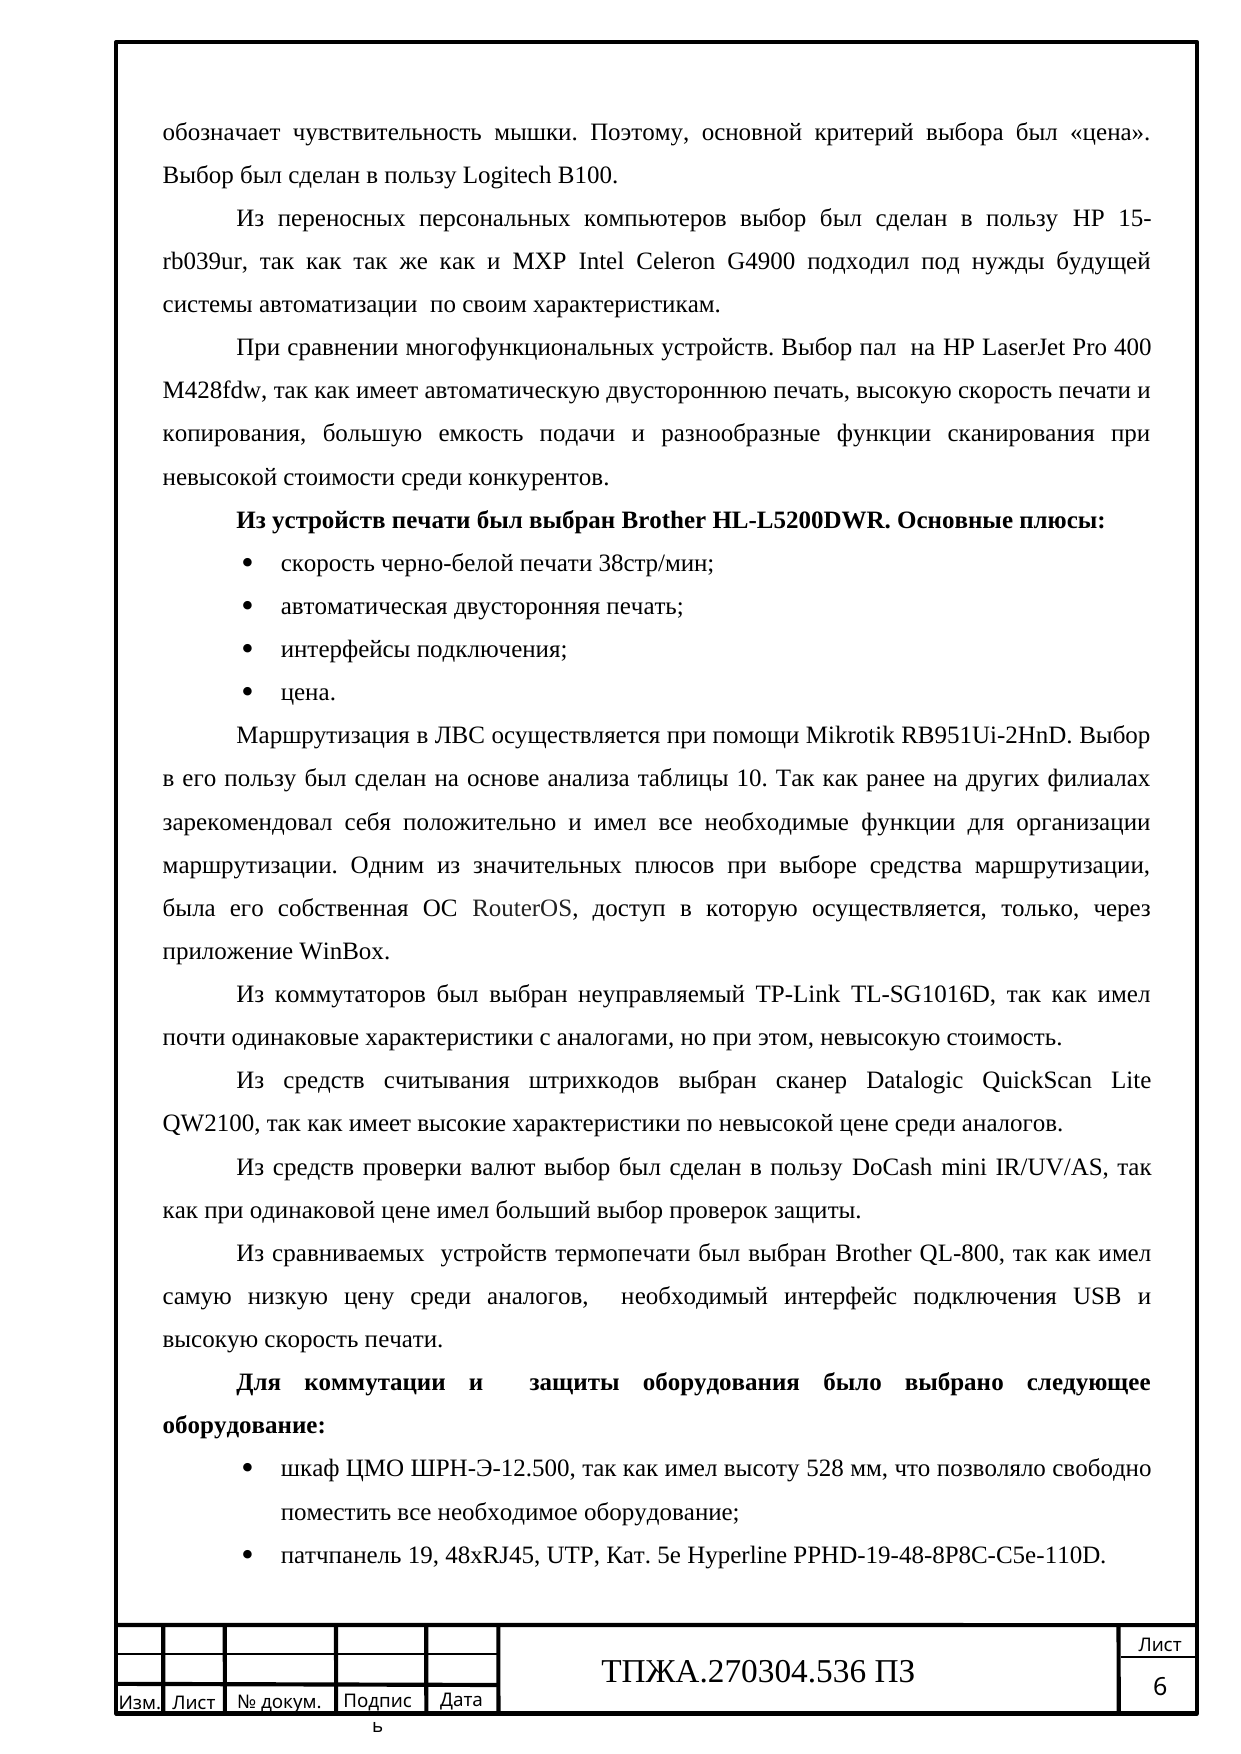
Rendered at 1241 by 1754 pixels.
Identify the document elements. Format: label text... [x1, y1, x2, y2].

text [162, 117, 1152, 188]
text При сравнении многофункциональных устройств. Выбор пал на HP LaserJet Pro 400 M428fdw, так как имеет автоматическую двустороннюю печать, высокую скорость печати и копирования, большую емкость подачи и разнообразные функции сканирования при невысокой стоимости среди конкурентов. [162, 332, 1152, 490]
text Из коммутаторов был выбран неуправляемый TP-Link TL-SG1016D, так как имел почти одинаковые характеристики с аналогами, но при этом, невысокую стоимость. [162, 979, 1152, 1051]
list автоматическая двусторонняя печать; [243, 591, 1152, 620]
text Из средств проверки валют выбор был сделан в пользу DoCash mini IR/UV/AS, так как при одинаковой цене имел больший выбор проверок защиты. [162, 1152, 1152, 1223]
list цена. [243, 677, 1152, 706]
text Из переносных персональных компьютеров выбор был сделан в пользу HP 15-rb039ur, так как так же как и MXP Intel Celeron G4900 подходил под нужды будущей системы автоматизации по своим характеристикам. [162, 203, 1152, 318]
list интерфейсы подключения; [243, 634, 1152, 663]
list шкаф ЦМО ШРН-Э-12.500, так как имел высоту 528 мм, что позволяло свободно поместить все необходимое оборудование; [243, 1453, 1152, 1525]
text Маршрутизация в ЛВС осуществляется при помощи Mikrotik RB951Ui-2HnD. Выбор в его пользу был сделан на основе анализа таблицы 10. Так как ранее на других филиалах зарекомендовал себя положительно и имел все необходимые функции для организации маршрутизации. Одним из значительных плюсов при выборе средства маршрутизации, была его собственная ОС RouterOS, доступ в которую осуществляется, только, через приложение WinBox. [162, 720, 1152, 965]
list патчпанель 19, 48xRJ45, UTP, Кат. 5е Hyperline PPHD-19-48-8P8C-C5e-110D. [243, 1540, 1152, 1568]
text Для коммутации и защиты оборудования было выбрано следующее оборудование: [162, 1367, 1152, 1439]
text Из сравниваемых устройств термопечати был выбран Brother QL-800, так как имел самую низкую цену среди аналогов, необходимый интерфейс подключения USB и высокую скорость печати. [162, 1238, 1152, 1353]
text Из средств считывания штрихкодов выбран сканер Datalogic QuickScan Lite QW2100, так как имеет высокие характеристики по невысокой цене среди аналогов. [162, 1065, 1152, 1137]
list скорость черно-белой печати 38стр/мин; [243, 548, 1152, 577]
text Из устройств печати был выбран Brother HL-L5200DWR. Основные плюсы: [162, 505, 1152, 533]
